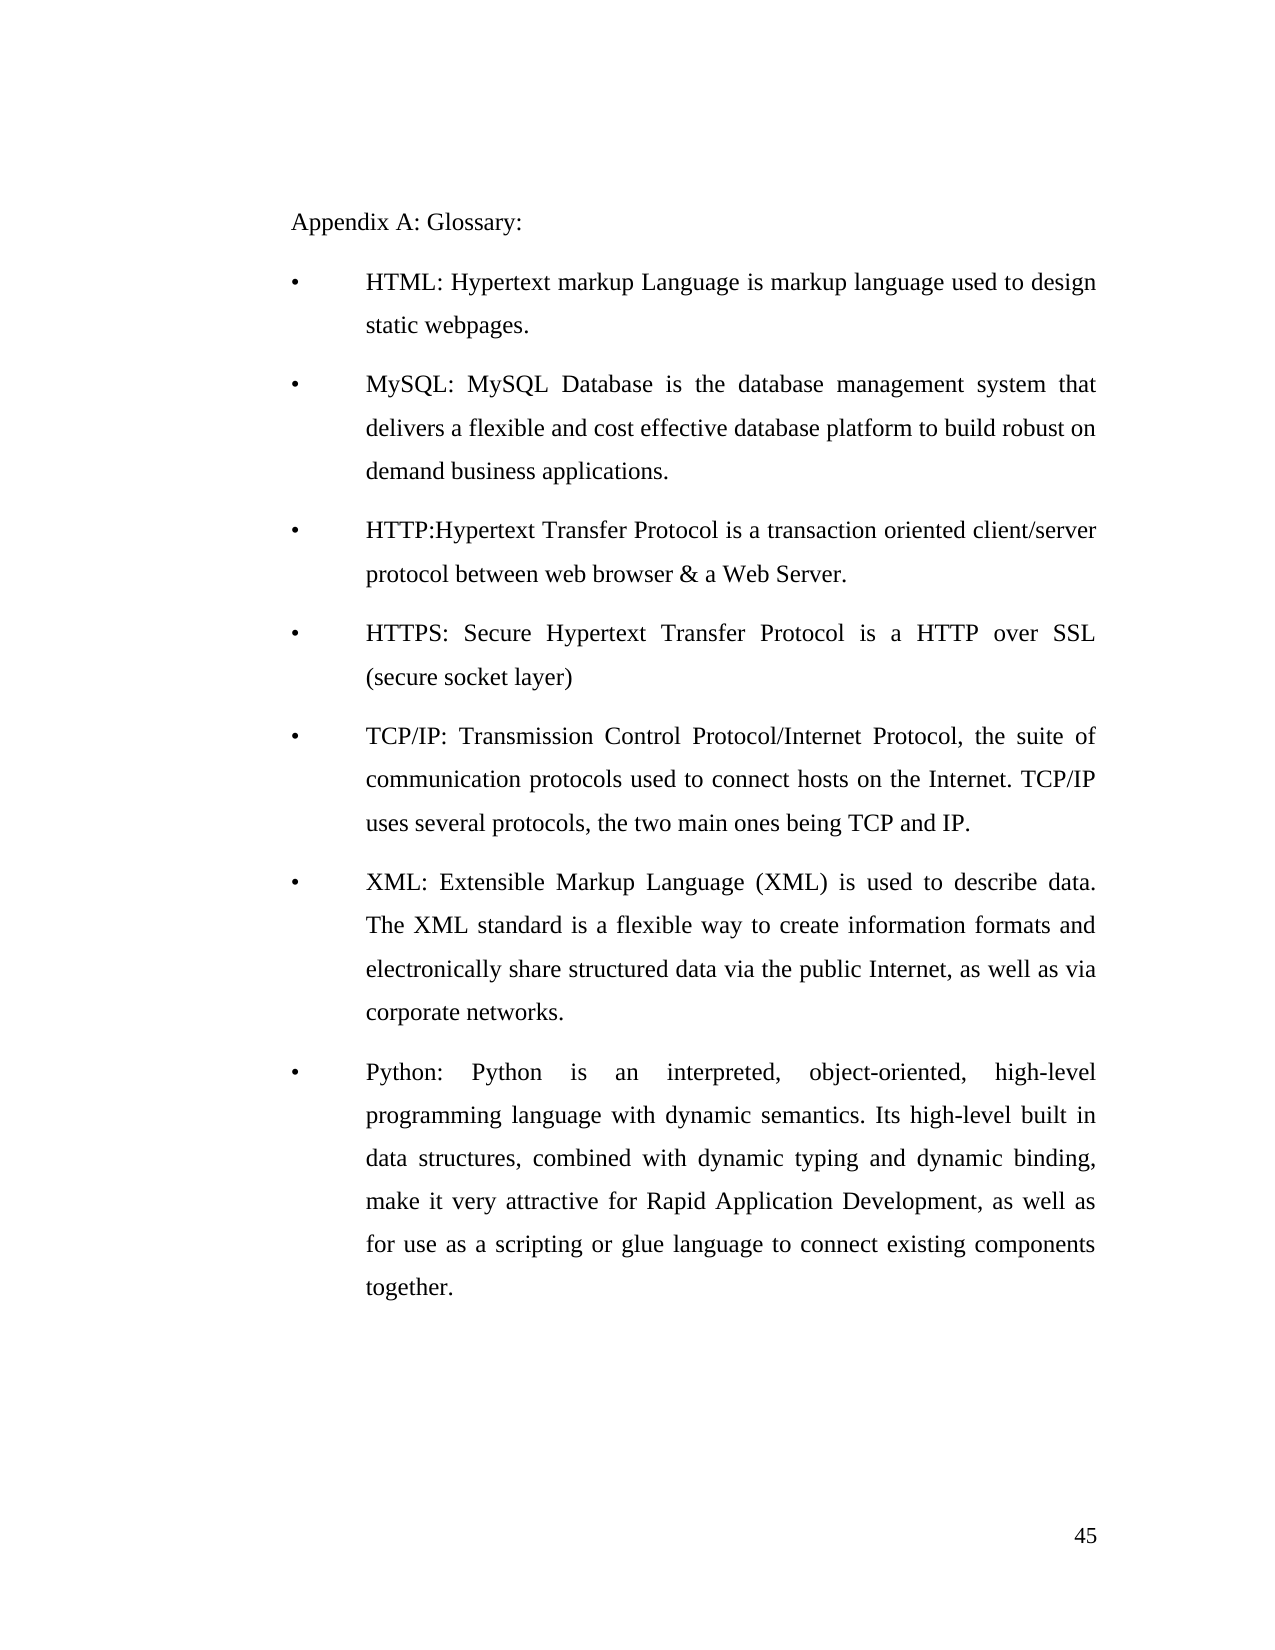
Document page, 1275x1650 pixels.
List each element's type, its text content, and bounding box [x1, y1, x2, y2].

text • HTTP:Hypertext Transfer Protocol is a transaction oriented client/server protocol between web browser & a Web Server. [291, 516, 1097, 587]
text • Python: Python is an interpreted, object-oriented, high-level programming language with dynamic semantics. Its high-level built in data structures, combined with dynamic typing and dynamic binding, make it very attractive for Rapid Application Development, as well as for use as a scripting or glue language to connect existing components together. [291, 1057, 1097, 1301]
text Appendix A: Glossary: [216, 207, 1097, 236]
text • TCP/IP: Transmission Control Protocol/Internet Protocol, the suite of communication protocols used to connect hosts on the Internet. TCP/IP uses several protocols, the two main ones being TCP and IP. [291, 721, 1097, 836]
text • MySQL: MySQL Database is the database management system that delivers a flexible and cost effective database platform to build robust on demand business applications. [291, 369, 1097, 484]
text • HTTPS: Secure Hypertext Transfer Protocol is a HTTP over SSL (secure socket layer) [291, 618, 1097, 690]
text • HTML: Hypertext markup Language is markup language used to design static webpages. [291, 267, 1097, 338]
text • XML: Extensible Markup Language (XML) is used to describe data. The XML standard is a flexible way to create information formats and electronically share structured data via the public Internet, as well as via corporate networks. [291, 867, 1097, 1026]
